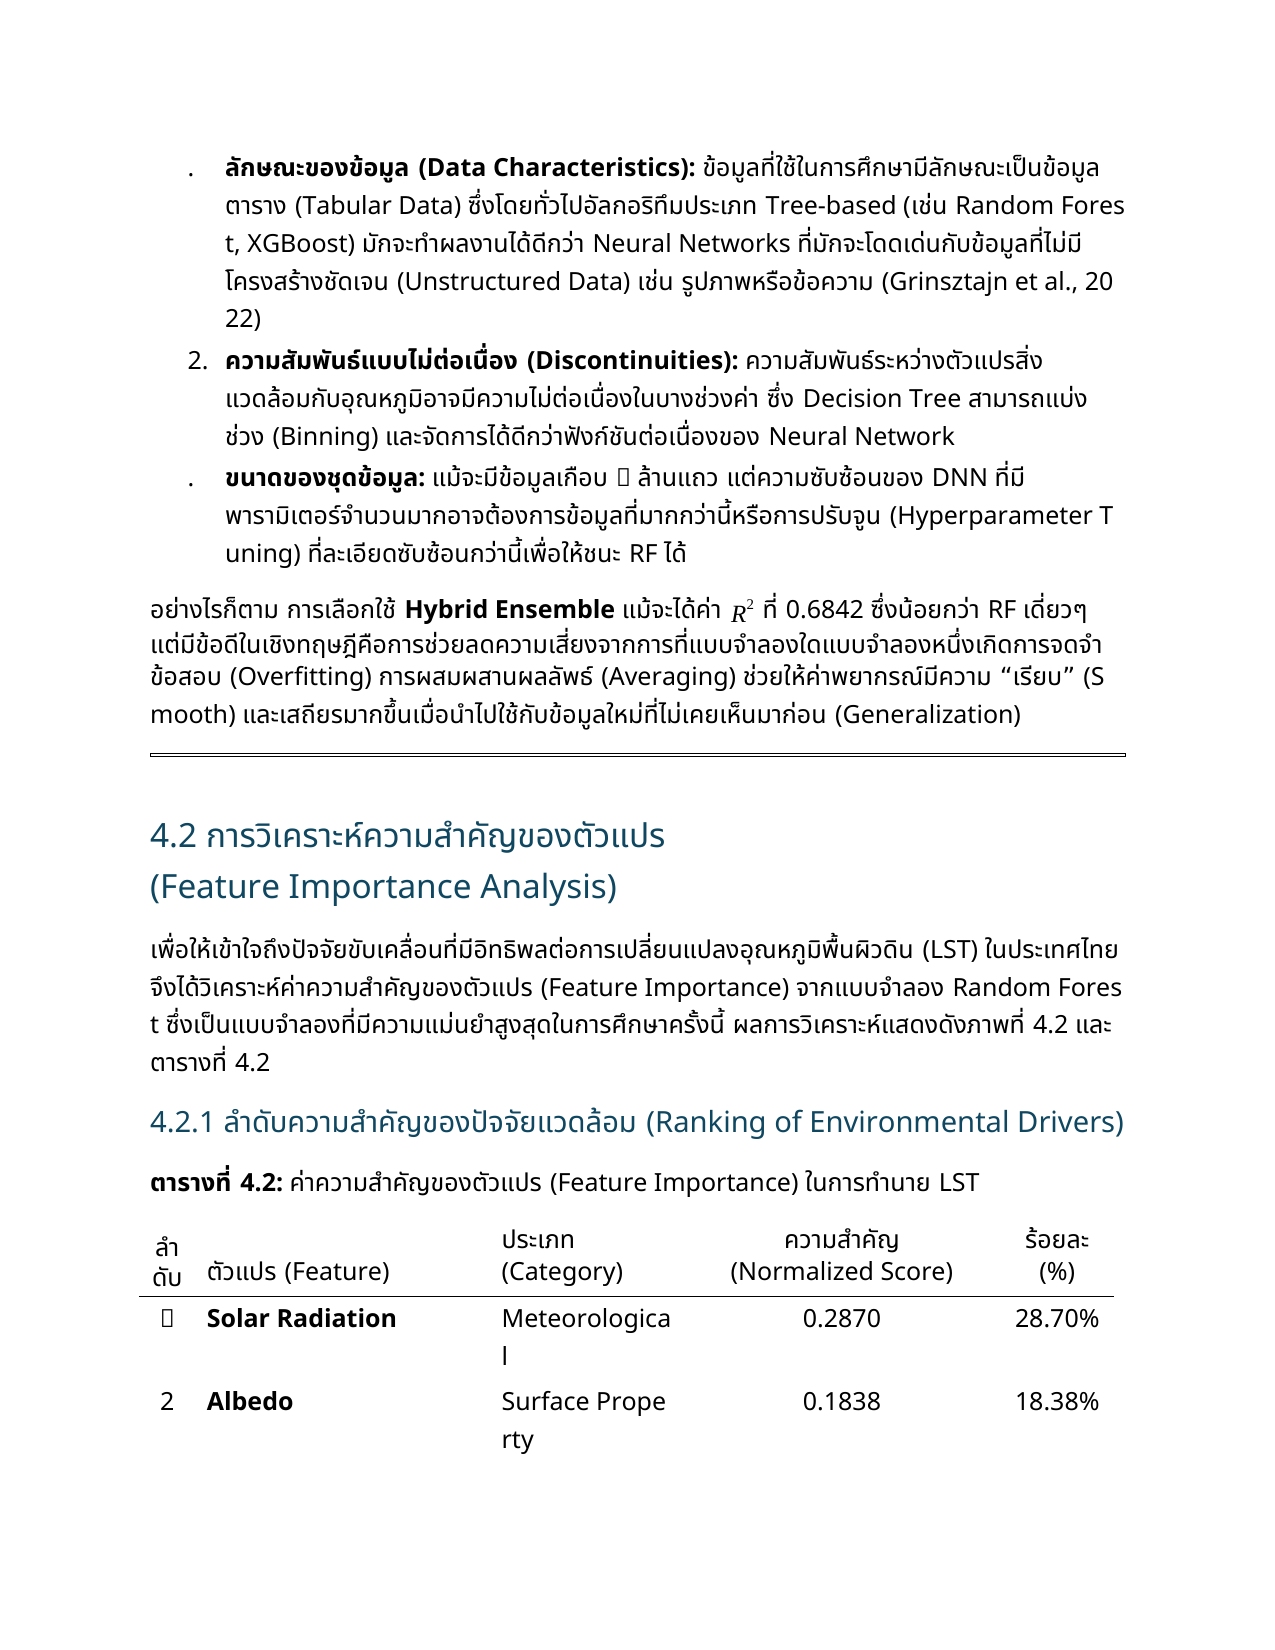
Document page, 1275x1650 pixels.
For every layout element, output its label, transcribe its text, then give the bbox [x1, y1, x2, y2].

table_cell 28.70% [1000, 1297, 1114, 1380]
table_cell Meteorological [490, 1297, 683, 1380]
table_header ร้อยละ (%) [1000, 1221, 1114, 1296]
table_header ตัวแปร (Feature) [195, 1221, 490, 1296]
subtitle 4.2 การวิเคราะห์ความสำคัญของตัวแปร (Feature Importance Analysis) [150, 812, 1125, 913]
list ความสัมพันธ์แบบไม่ต่อเนื่อง (Discontinuities): ความสัมพันธ์ระหว่างตัวแปรสิ่งแวดล้อมกับอุณหภูมิอาจมีความไม่ต่อเนื่องในบางช่วงค่า ซึ่ง Decision Tree สามารถแบ่งช่วง (Binning) และจัดการได้ดีกว่าฟังก์ชันต่อเนื่องของ Neural Network [187, 343, 1125, 456]
table_cell 0.2870 [683, 1297, 1000, 1380]
table_header ประเภท (Category) [490, 1221, 683, 1296]
subtitle 4.2.1 ลำดับความสำคัญของปัจจัยแวดล้อม (Ranking of Environmental Drivers) [150, 1102, 1125, 1146]
table_cell Solar Radiation [195, 1297, 490, 1380]
table_cell 18.38% [1000, 1380, 1114, 1463]
table_cell Surface Property [490, 1380, 683, 1463]
text ตารางที่ 4.2: ค่าความสำคัญของตัวแปร (Feature Importance) ในการทำนาย LST [150, 1164, 1125, 1202]
table_header ลำดับ [139, 1221, 195, 1296]
table_header ความสำคัญ (Normalized Score) [683, 1221, 1000, 1296]
list ลักษณะของข้อมูล (Data Characteristics): ข้อมูลที่ใช้ในการศึกษามีลักษณะเป็นข้อมูลตาราง (Tabular Data) ซึ่งโดยทั่วไปอัลกอริทึมประเภท Tree-based (เช่น Random Forest, XGBoost) มักจะทำผลงานได้ดีกว่า Neural Networks ที่มักจะโดดเด่นกับข้อมูลที่ไม่มีโครงสร้างชัดเจน (Unstructured Data) เช่น รูปภาพหรือข้อความ (Grinsztajn et al., 2022) [187, 150, 1125, 339]
text อย่างไรก็ตาม การเลือกใช้ Hybrid Ensemble แม้จะได้ค่า ที่ 0.6842 ซึ่งน้อยกว่า RF เดี่ยวๆ แต่มีข้อดีในเชิงทฤษฎีคือการช่วยลดความเสี่ยงจากการที่แบบจำลองใดแบบจำลองหนึ่งเกิดการจดจำข้อสอบ (Overfitting) การผสมผสานผลลัพธ์ (Averaging) ช่วยให้ค่าพยากรณ์มีความ “เรียบ” (Smooth) และเสถียรมากขึ้นเมื่อนำไปใช้กับข้อมูลใหม่ที่ไม่เคยเห็นมาก่อน (Generalization) [150, 592, 1125, 735]
table_cell Albedo [195, 1380, 490, 1463]
table_cell 1 [139, 1297, 195, 1380]
list ขนาดของชุดข้อมูล: แม้จะมีข้อมูลเกือบ 1 ล้านแถว แต่ความซับซ้อนของ DNN ที่มีพารามิเตอร์จำนวนมากอาจต้องการข้อมูลที่มากกว่านี้หรือการปรับจูน (Hyperparameter Tuning) ที่ละเอียดซับซ้อนกว่านี้เพื่อให้ชนะ RF ได้ [187, 460, 1125, 573]
table_cell 0.1838 [683, 1380, 1000, 1463]
text เพื่อให้เข้าใจถึงปัจจัยขับเคลื่อนที่มีอิทธิพลต่อการเปลี่ยนแปลงอุณหภูมิพื้นผิวดิน (LST) ในประเทศไทย จึงได้วิเคราะห์ค่าความสำคัญของตัวแปร (Feature Importance) จากแบบจำลอง Random Forest ซึ่งเป็นแบบจำลองที่มีความแม่นยำสูงสุดในการศึกษาครั้งนี้ ผลการวิเคราะห์แสดงดังภาพที่ 4.2 และตารางที่ 4.2 [150, 932, 1125, 1083]
table_cell 2 [139, 1380, 195, 1463]
